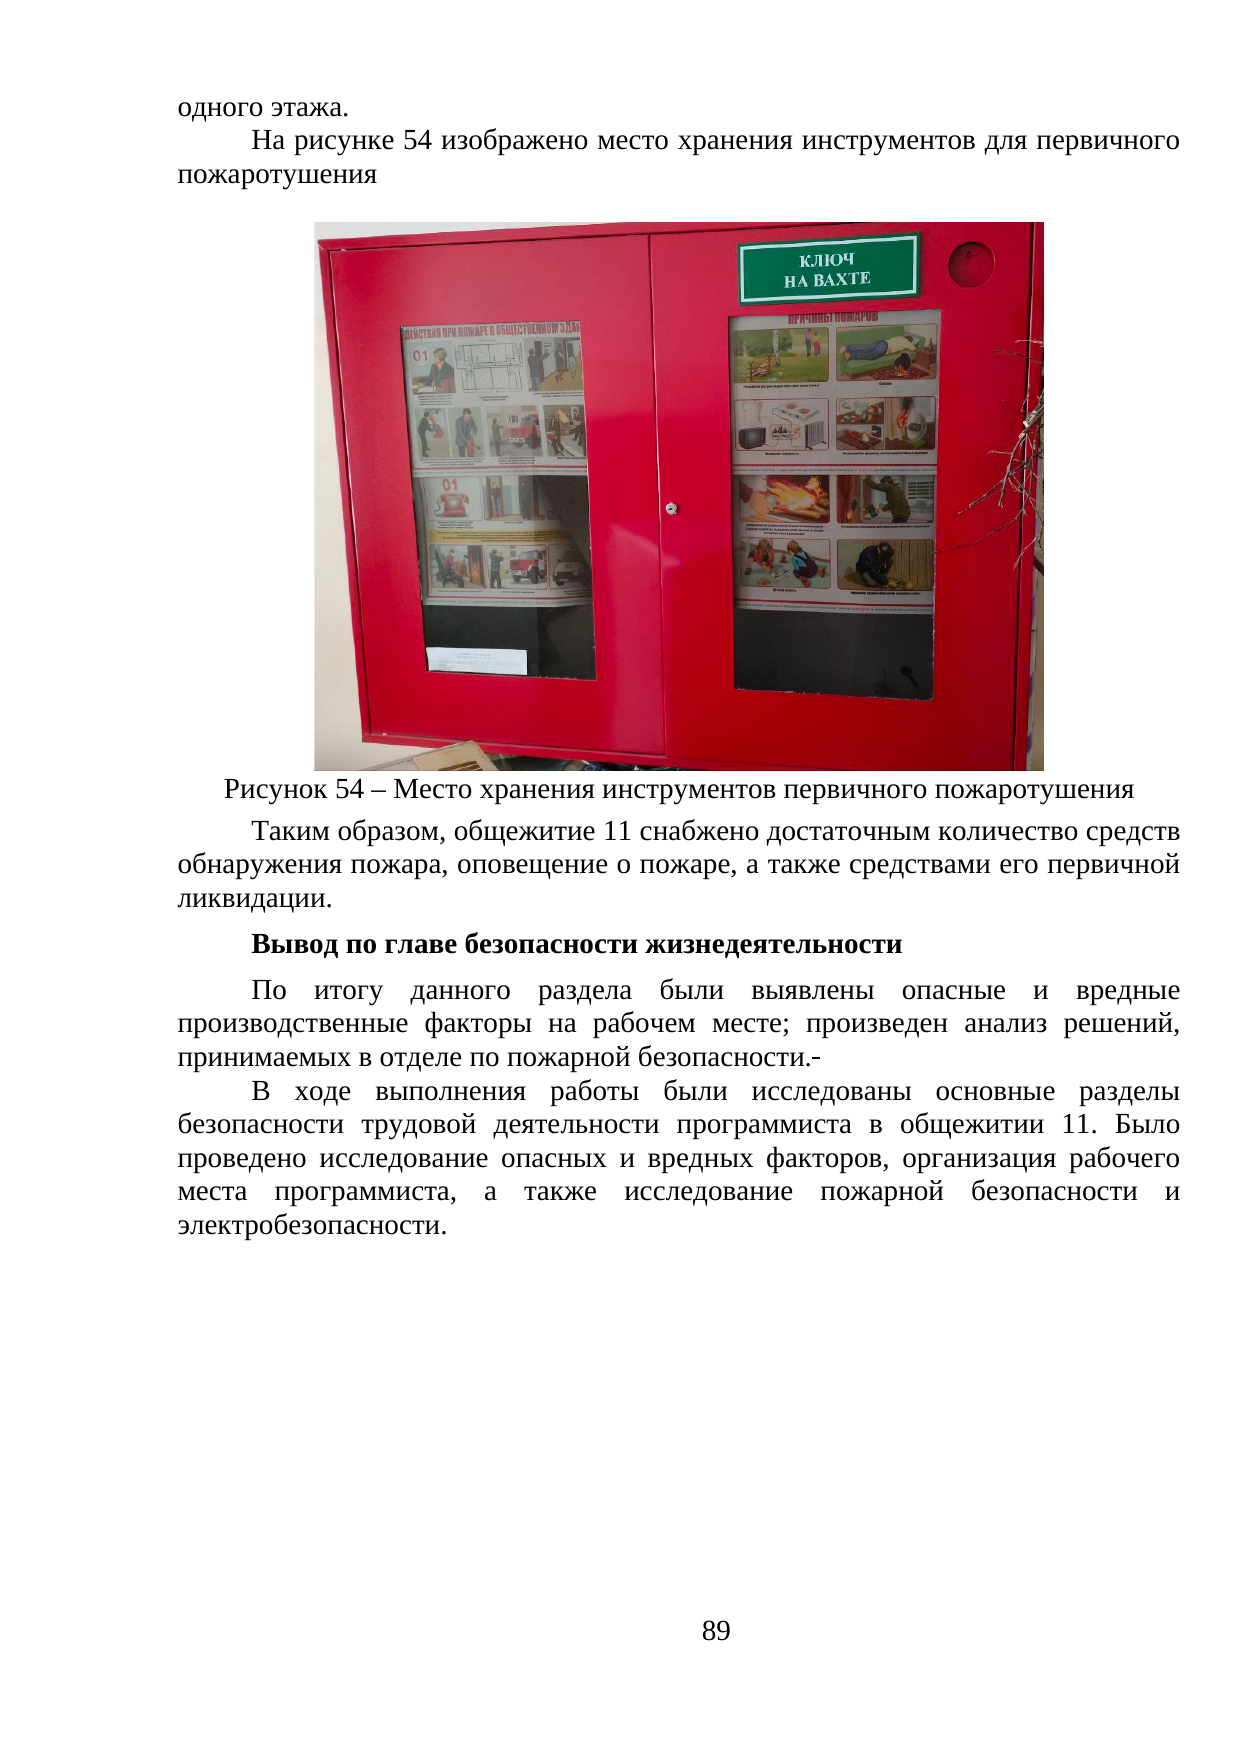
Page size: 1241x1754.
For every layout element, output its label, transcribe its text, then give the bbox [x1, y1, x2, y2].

text Рисунок 54 – Место хранения инструментов первичного пожаротушения [177, 771, 1181, 804]
text На рисунке 54 изображено место хранения инструментов для первичного пожаротушения [177, 122, 1181, 189]
text В ходе выполнения работы были исследованы основные разделы безопасности трудовой деятельности программиста в общежитии 11. Было проведено исследование опасных и вредных факторов, организация рабочего места программиста, а также исследование пожарной безопасности и электробезопасности. [177, 1073, 1181, 1240]
text Таким образом, общежитие 11 снабжено достаточным количество средств обнаружения пожара, оповещение о пожаре, а также средствами его первичной ликвидации. [177, 813, 1181, 913]
picture [314, 222, 1044, 771]
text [177, 89, 1181, 122]
text Вывод по главе безопасности жизнедеятельности [177, 926, 1181, 959]
text По итогу данного раздела были выявлены опасные и вредные производственные факторы на рабочем месте; произведен анализ решений, принимаемых в отделе по пожарной безопасности. [177, 972, 1181, 1073]
